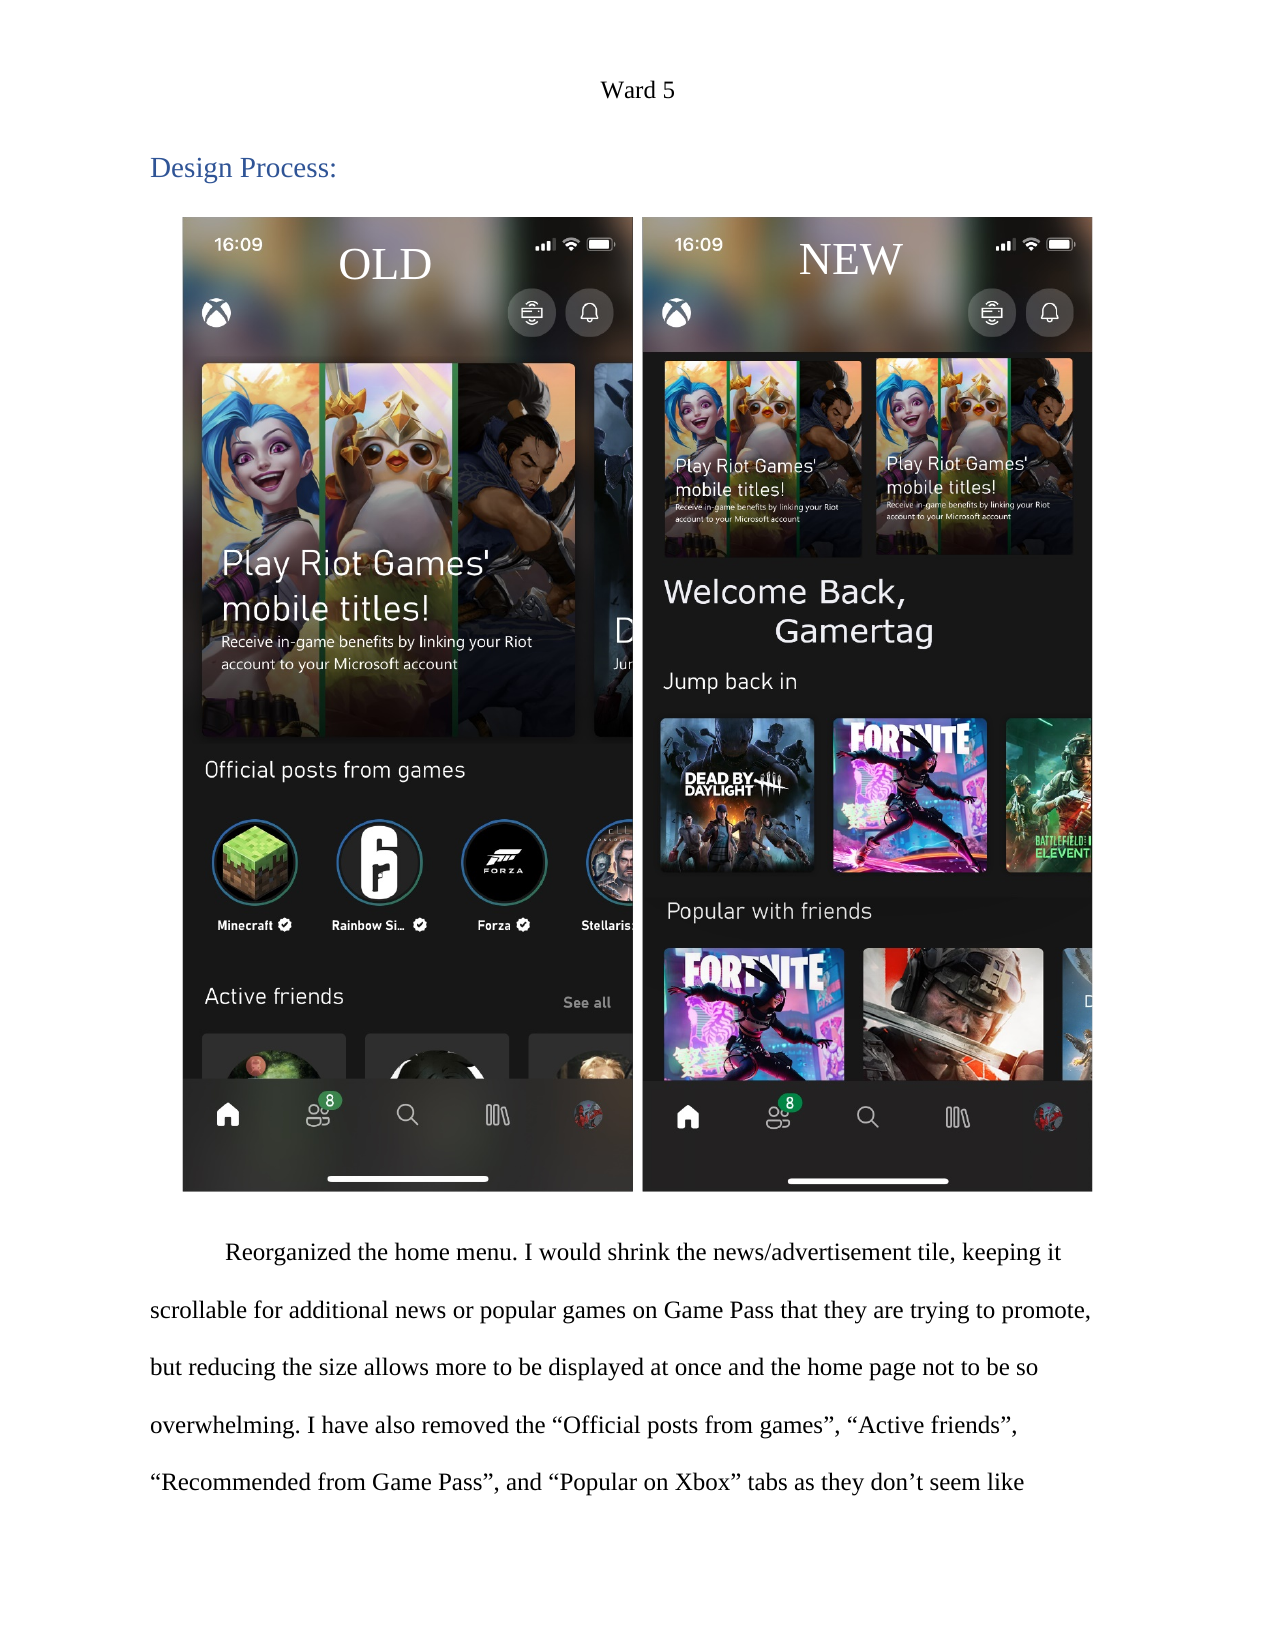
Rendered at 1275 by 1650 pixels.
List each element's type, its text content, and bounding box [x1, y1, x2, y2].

subtitle Design Process: [150, 150, 1125, 183]
picture [182, 217, 1093, 1192]
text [150, 1237, 1125, 1496]
